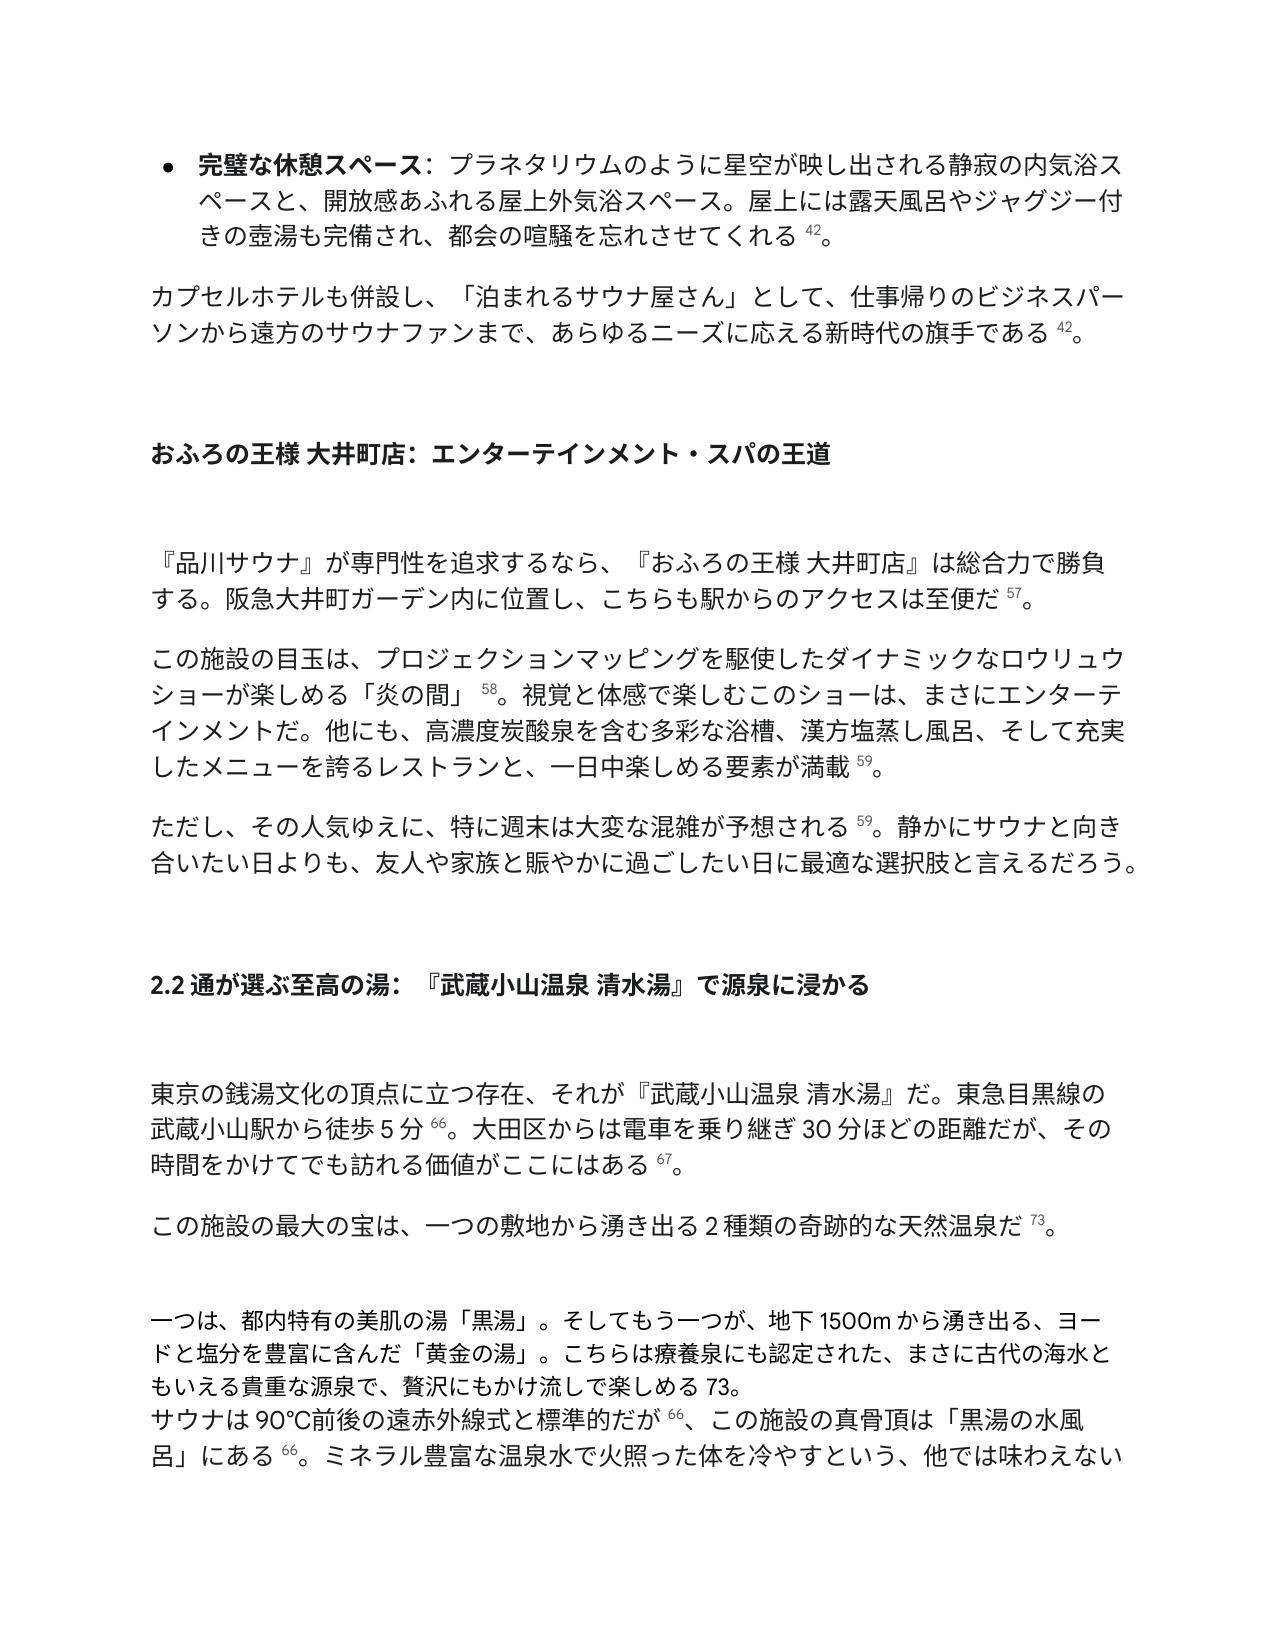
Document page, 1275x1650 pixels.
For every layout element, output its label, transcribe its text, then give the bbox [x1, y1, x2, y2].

subtitle 2.2 通が選ぶ至高の湯：『武蔵小山温泉 清水湯』で源泉に浸かる [150, 970, 1125, 1001]
subtitle おふろの王様 大井町店：エンターテインメント・スパの王道 [150, 439, 1125, 471]
text この施設の目玉は、プロジェクションマッピングを駆使したダイナミックなロウリュウショーが楽しめる「炎の間」 58。視覚と体感で楽しむこのショーは、まさにエンターテインメントだ。他にも、高濃度炭酸泉を含む多彩な浴槽、漢方塩蒸し風呂、そして充実したメニューを誇るレストランと、一日中楽しめる要素が満載 59。 [150, 645, 1125, 783]
text 一つは、都内特有の美肌の湯「黒湯」。そしてもう一つが、地下1500mから湧き出る、ヨードと塩分を豊富に含んだ「黄金の湯」。こちらは療養泉にも認定された、まさに古代の海水ともいえる貴重な源泉で、贅沢にもかけ流しで楽しめる 73。 [150, 1307, 1125, 1402]
text この施設の最大の宝は、一つの敷地から湧き出る2種類の奇跡的な天然温泉だ 73。 [150, 1211, 1125, 1242]
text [150, 1406, 1125, 1473]
text 『品川サウナ』が専門性を追求するなら、『おふろの王様 大井町店』は総合力で勝負する。阪急大井町ガーデン内に位置し、こちらも駅からのアクセスは至便だ 57。 [150, 548, 1125, 615]
text 東京の銭湯文化の頂点に立つ存在、それが『武蔵小山温泉 清水湯』だ。東急目黒線の武蔵小山駅から徒歩5分 66。大田区からは電車を乗り継ぎ30分ほどの距離だが、その時間をかけてでも訪れる価値がここにはある 67。 [150, 1079, 1125, 1182]
text カプセルホテルも併設し、「泊まれるサウナ屋さん」として、仕事帰りのビジネスパーソンから遠方のサウナファンまで、あらゆるニーズに応える新時代の旗手である 42。 [150, 282, 1125, 349]
list 完璧な休憩スペース：プラネタリウムのように星空が映し出される静寂の内気浴スペースと、開放感あふれる屋上外気浴スペース。屋上には露天風呂やジャグジー付きの壺湯も完備され、都会の喧騒を忘れさせてくれる 42。 [161, 150, 1125, 253]
text ただし、その人気ゆえに、特に週末は大変な混雑が予想される 59。静かにサウナと向き合いたい日よりも、友人や家族と賑やかに過ごしたい日に最適な選択肢と言えるだろう。 [150, 813, 1125, 880]
